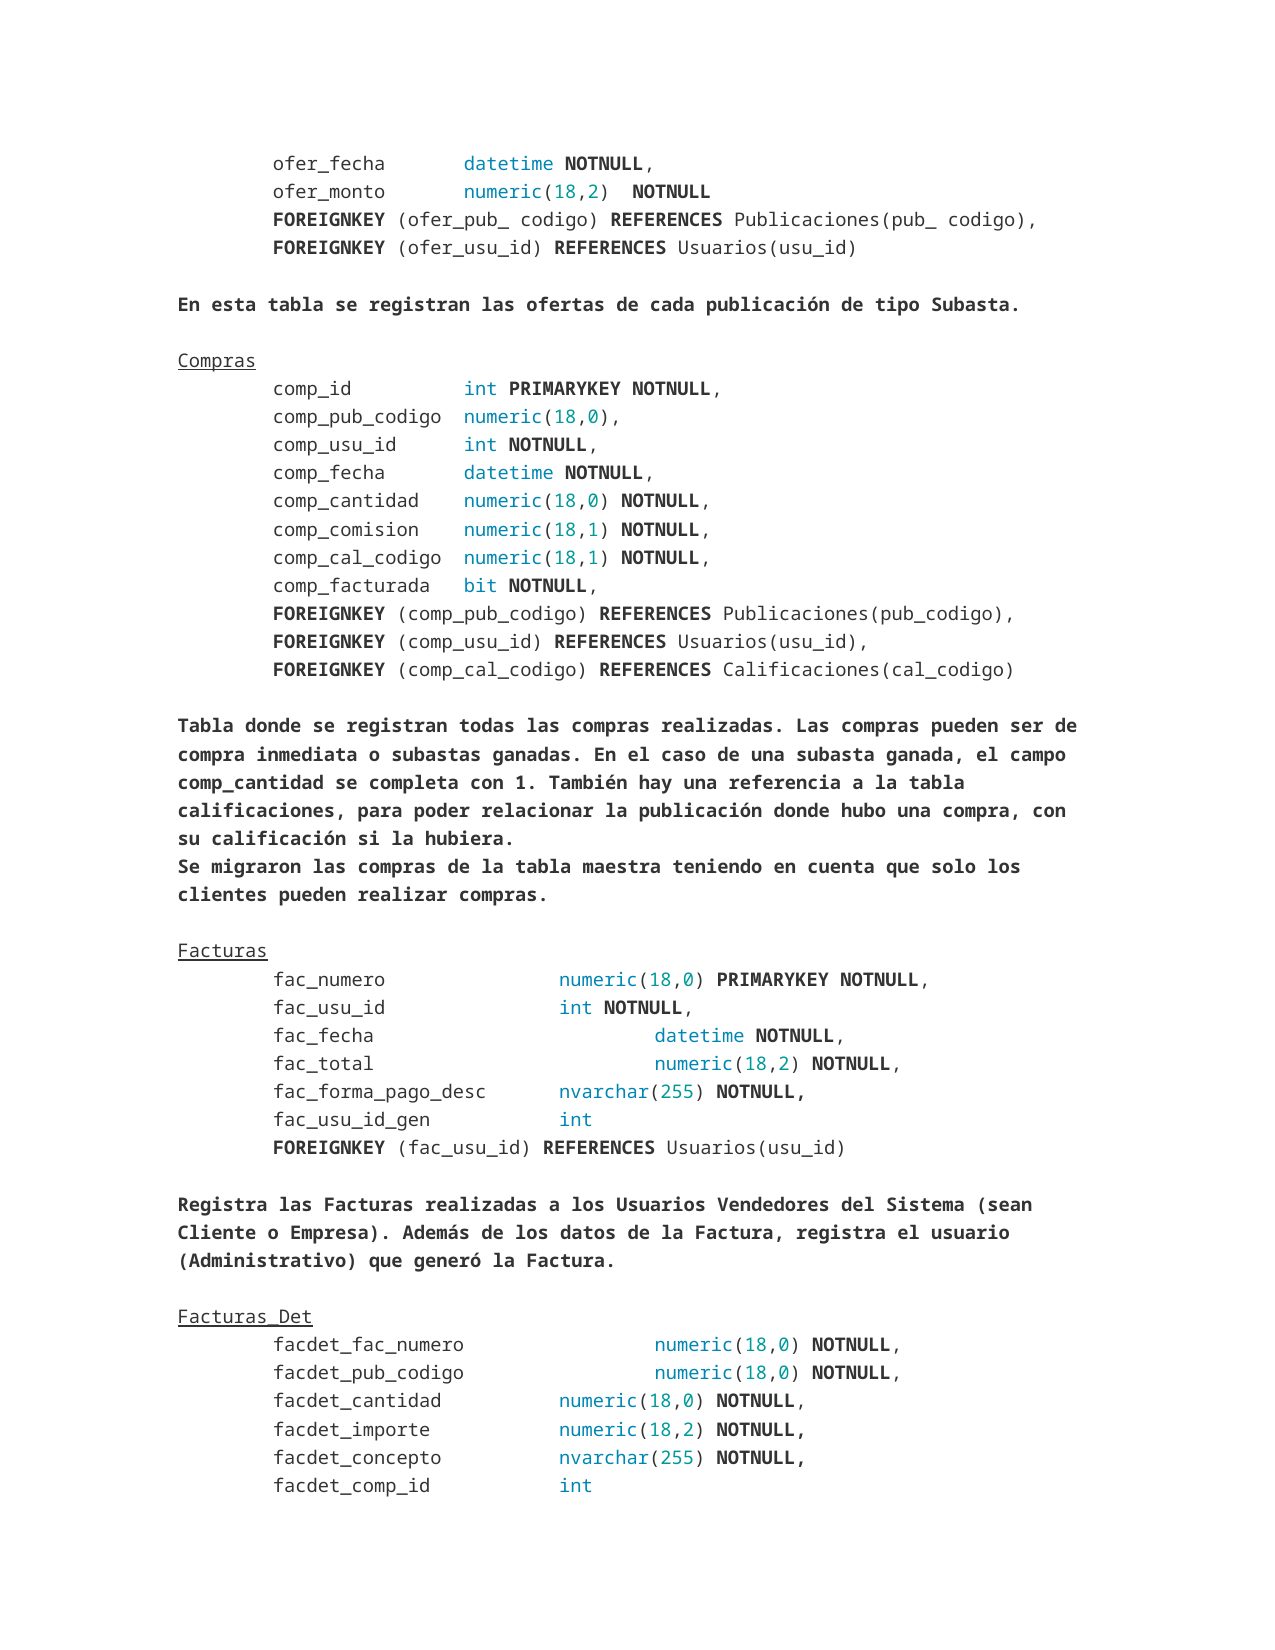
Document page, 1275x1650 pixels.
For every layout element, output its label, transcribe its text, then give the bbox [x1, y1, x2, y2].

text Facturas_Det [177, 1301, 1098, 1329]
text comp_id int PRIMARYKEY NOTNULL, [177, 373, 1098, 401]
text facdet_concepto nvarchar(255) NOTNULL, [177, 1441, 1098, 1469]
text FOREIGNKEY (comp_usu_id) REFERENCES Usuarios(usu_id), [177, 626, 1098, 654]
text facdet_comp_id int [177, 1469, 1098, 1498]
text FOREIGNKEY (comp_cal_codigo) REFERENCES Calificaciones(cal_codigo) [177, 654, 1098, 682]
text Se migraron las compras de la tabla maestra teniendo en cuenta que solo los clientes pueden realizar compras. [177, 851, 1098, 907]
text Compras [177, 344, 1098, 373]
text Registra las Facturas realizadas a los Usuarios Vendedores del Sistema (sean Cliente o Empresa). Además de los datos de la Factura, registra el usuario (Administrativo) que generó la Factura. [177, 1188, 1098, 1273]
text facdet_cantidad numeric(18,0) NOTNULL, [177, 1385, 1098, 1413]
text comp_facturada bit NOTNULL, [177, 569, 1098, 598]
text Tabla donde se registran todas las compras realizadas. Las compras pueden ser de compra inmediata o subastas ganadas. En el caso de una subasta ganada, el campo comp_cantidad se completa con 1. También hay una referencia a la tabla calificaciones, para poder relacionar la publicación donde hubo una compra, con su calificación si la hubiera. [177, 710, 1098, 851]
text Facturas [177, 935, 1098, 963]
text comp_cantidad numeric(18,0) NOTNULL, [177, 485, 1098, 513]
text fac_numero numeric(18,0) PRIMARYKEY NOTNULL, [177, 963, 1098, 991]
text comp_pub_codigo numeric(18,0), [177, 401, 1098, 429]
text ofer_fecha datetime NOTNULL, [177, 148, 1098, 176]
text En esta tabla se registran las ofertas de cada publicación de tipo Subasta. [177, 288, 1098, 316]
text FOREIGNKEY (fac_usu_id) REFERENCES Usuarios(usu_id) [177, 1132, 1098, 1160]
text fac_usu_id int NOTNULL, [177, 991, 1098, 1019]
text comp_cal_codigo numeric(18,1) NOTNULL, [177, 541, 1098, 569]
text facdet_importe numeric(18,2) NOTNULL, [177, 1413, 1098, 1441]
text FOREIGNKEY (comp_pub_codigo) REFERENCES Publicaciones(pub_codigo), [177, 598, 1098, 626]
text fac_total numeric(18,2) NOTNULL, [177, 1048, 1098, 1076]
text fac_usu_id_gen int [177, 1104, 1098, 1132]
text comp_fecha datetime NOTNULL, [177, 457, 1098, 485]
text facdet_fac_numero numeric(18,0) NOTNULL, [177, 1329, 1098, 1357]
text comp_usu_id int NOTNULL, [177, 429, 1098, 457]
text FOREIGNKEY (ofer_usu_id) REFERENCES Usuarios(usu_id) [177, 232, 1098, 260]
text comp_comision numeric(18,1) NOTNULL, [177, 513, 1098, 541]
text fac_forma_pago_desc nvarchar(255) NOTNULL, [177, 1076, 1098, 1104]
text facdet_pub_codigo numeric(18,0) NOTNULL, [177, 1357, 1098, 1385]
text fac_fecha datetime NOTNULL, [177, 1019, 1098, 1048]
text FOREIGNKEY (ofer_pub_ codigo) REFERENCES Publicaciones(pub_ codigo), [177, 204, 1098, 232]
text ofer_monto numeric(18,2) NOTNULL [177, 176, 1098, 204]
